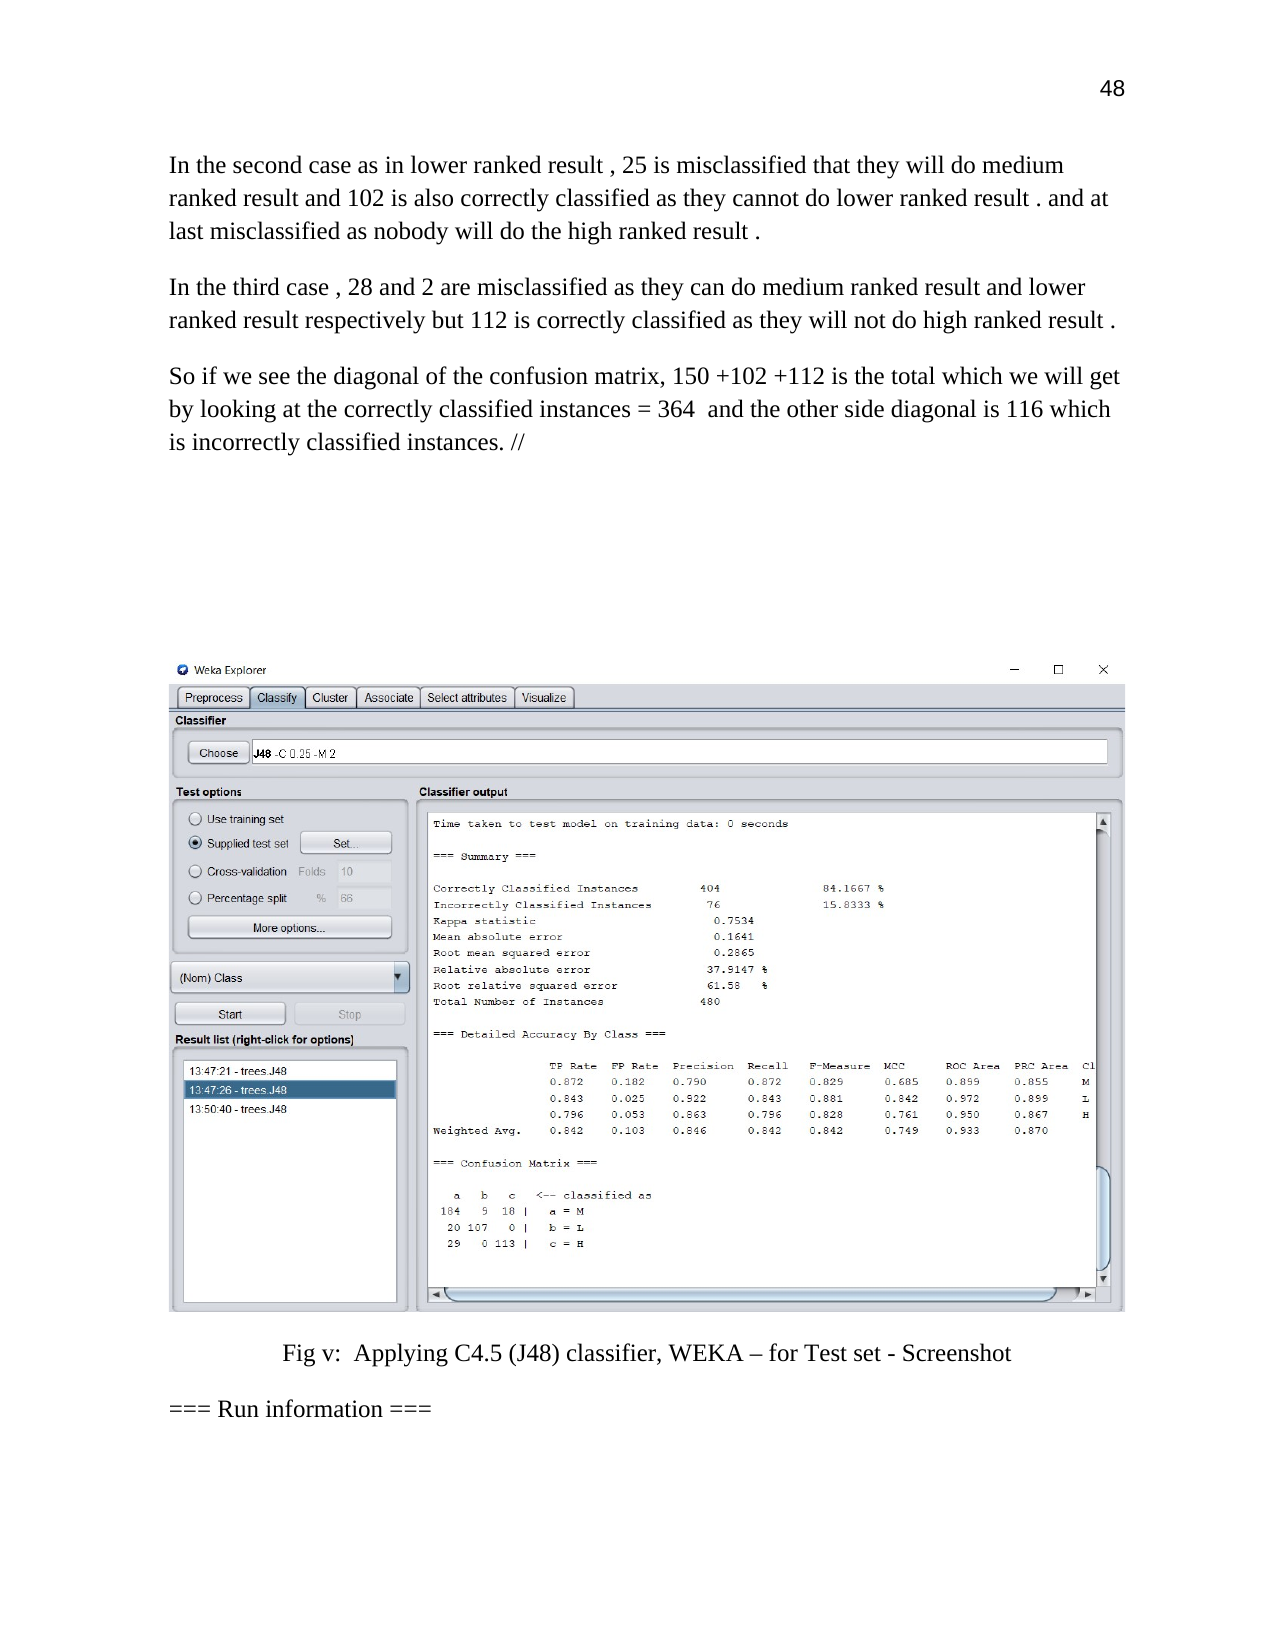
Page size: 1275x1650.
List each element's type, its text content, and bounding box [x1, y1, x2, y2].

text So if we see the diagonal of the confusion matrix, 150 +102 +112 is the total which we will get by looking at the correctly classified instances = 364 and the other side diagonal is 116 which is incorrectly classified instances. // [169, 361, 1125, 456]
text In the second case as in lower ranked result , 25 is misclassified that they will do medium ranked result and 102 is also correctly classified as they cannot do lower ranked result . and at last misclassified as nobody will do the high ranked result . [169, 150, 1125, 245]
text Fig v: Applying C4.5 (J48) classifier, WEKA – for Test set - Screenshot [169, 1338, 1125, 1367]
text In the third case , 28 and 2 are misclassified as they can do medium ranked result and lower ranked result respectively but 112 is correctly classified as they will not do high ranked result . [169, 272, 1125, 334]
text === Run information === [169, 1394, 1125, 1423]
picture [168, 661, 1125, 1312]
